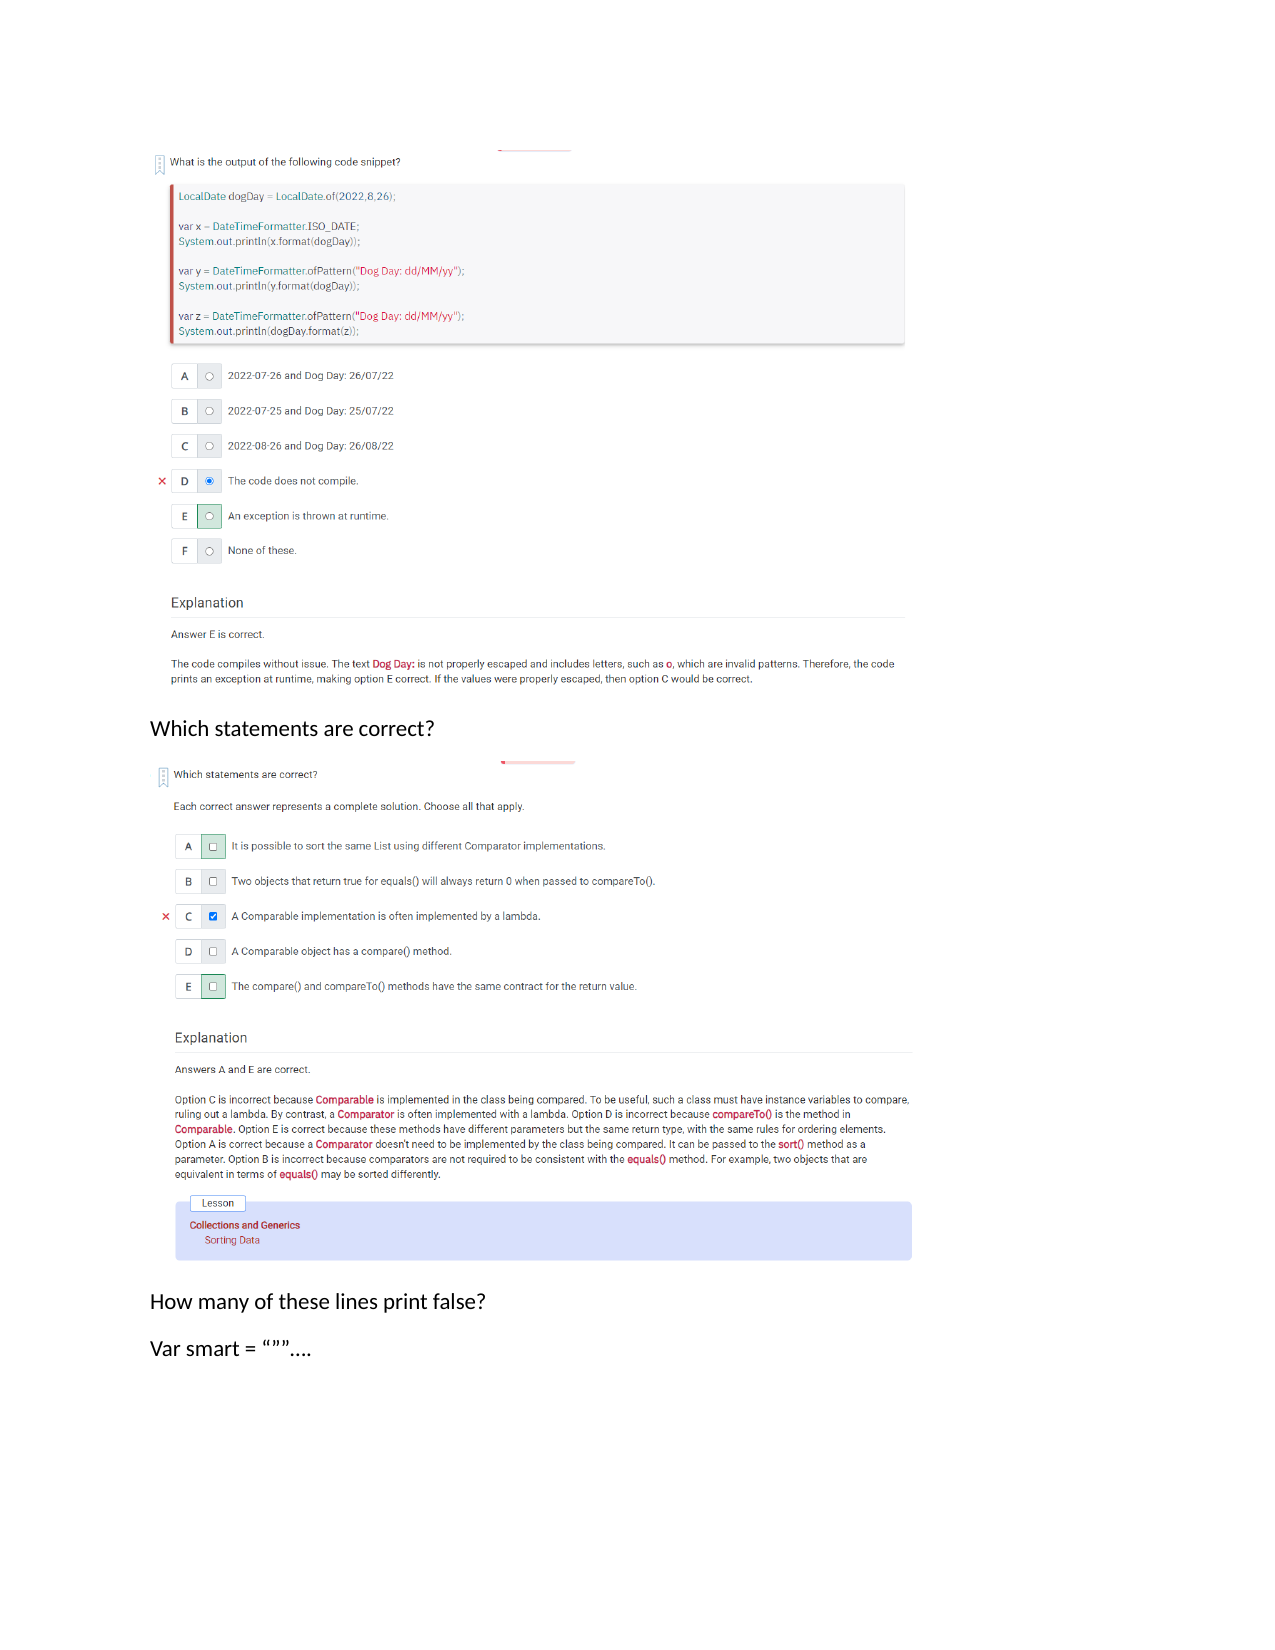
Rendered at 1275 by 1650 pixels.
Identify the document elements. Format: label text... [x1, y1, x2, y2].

text Var smart = “””…. [150, 1334, 1125, 1362]
picture [150, 761, 924, 1269]
text Which statements are correct? [150, 714, 1125, 742]
text How many of these lines print false? [150, 1287, 1125, 1315]
picture [150, 150, 905, 696]
